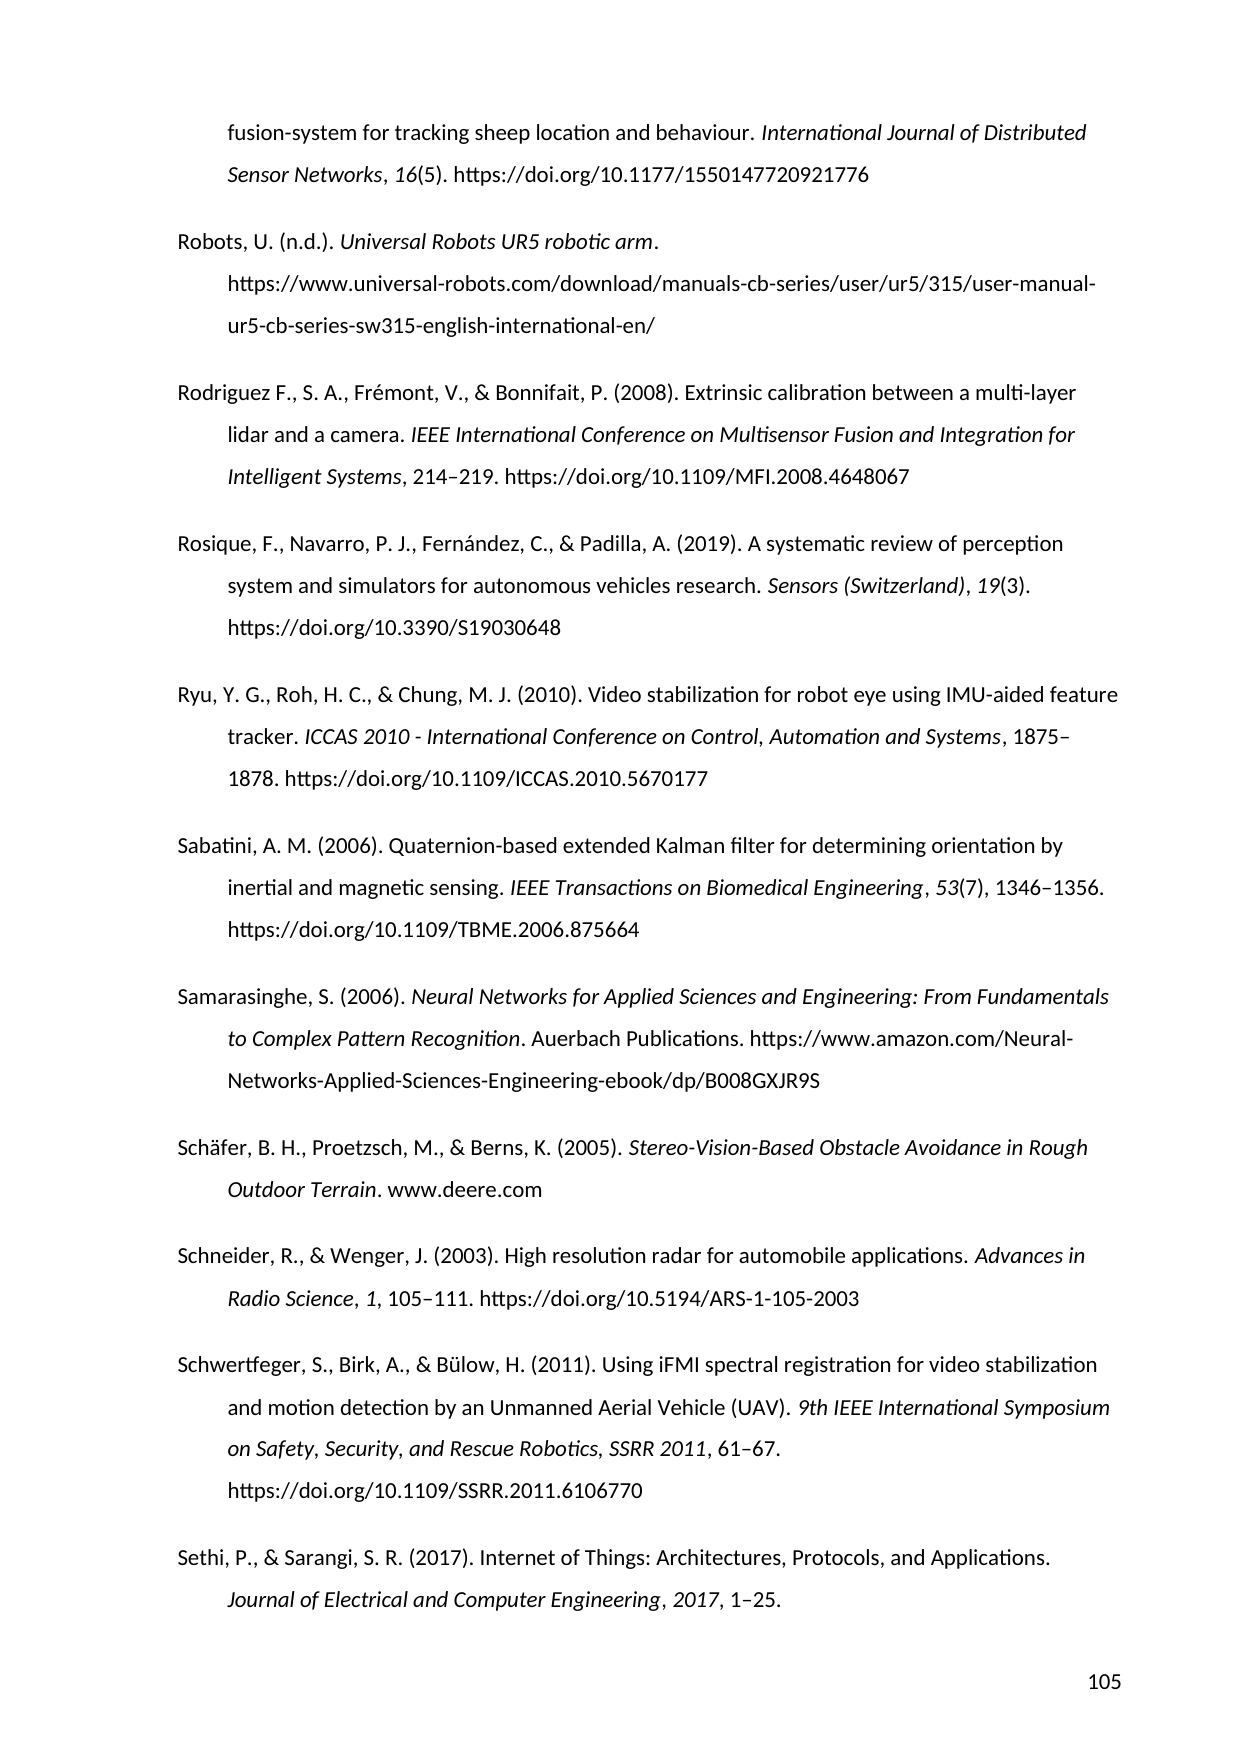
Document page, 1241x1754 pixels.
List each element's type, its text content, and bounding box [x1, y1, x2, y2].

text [177, 118, 1122, 188]
text Rosique, F., Navarro, P. J., Fernández, C., & Padilla, A. (2019). A systematic review of perception system and simulators for autonomous vehicles research. Sensors (Switzerland), 19(3). https://doi.org/10.3390/S19030648 [177, 529, 1122, 641]
text Rodriguez F., S. A., Frémont, V., & Bonnifait, P. (2008). Extrinsic calibration between a multi-layer lidar and a camera. IEEE International Conference on Multisensor Fusion and Integration for Intelligent Systems, 214–219. https://doi.org/10.1109/MFI.2008.4648067 [177, 378, 1122, 490]
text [177, 1543, 1122, 1613]
text Schneider, R., & Wenger, J. (2003). High resolution radar for automobile applications. Advances in Radio Science, 1, 105–111. https://doi.org/10.5194/ARS-1-105-2003 [177, 1242, 1122, 1312]
text Robots, U. (n.d.). Universal Robots UR5 robotic arm. https://www.universal-robots.com/download/manuals-cb-series/user/ur5/315/user-manual-ur5-cb-series-sw315-english-international-en/ [177, 227, 1122, 339]
text Samarasinghe, S. (2006). Neural Networks for Applied Sciences and Engineering: From Fundamentals to Complex Pattern Recognition. Auerbach Publications. https://www.amazon.com/Neural-Networks-Applied-Sciences-Engineering-ebook/dp/B008GXJR9S [177, 982, 1122, 1094]
text Schwertfeger, S., Birk, A., & Bülow, H. (2011). Using iFMI spectral registration for video stabilization and motion detection by an Unmanned Aerial Vehicle (UAV). 9th IEEE International Symposium on Safety, Security, and Rescue Robotics, SSRR 2011, 61–67. https://doi.org/10.1109/SSRR.2011.6106770 [177, 1351, 1122, 1504]
text Ryu, Y. G., Roh, H. C., & Chung, M. J. (2010). Video stabilization for robot eye using IMU-aided feature tracker. ICCAS 2010 - International Conference on Control, Automation and Systems, 1875–1878. https://doi.org/10.1109/ICCAS.2010.5670177 [177, 680, 1122, 792]
text Sabatini, A. M. (2006). Quaternion-based extended Kalman filter for determining orientation by inertial and magnetic sensing. IEEE Transactions on Biomedical Engineering, 53(7), 1346–1356. https://doi.org/10.1109/TBME.2006.875664 [177, 831, 1122, 943]
text Schäfer, B. H., Proetzsch, M., & Berns, K. (2005). Stereo-Vision-Based Obstacle Avoidance in Rough Outdoor Terrain. www.deere.com [177, 1133, 1122, 1203]
